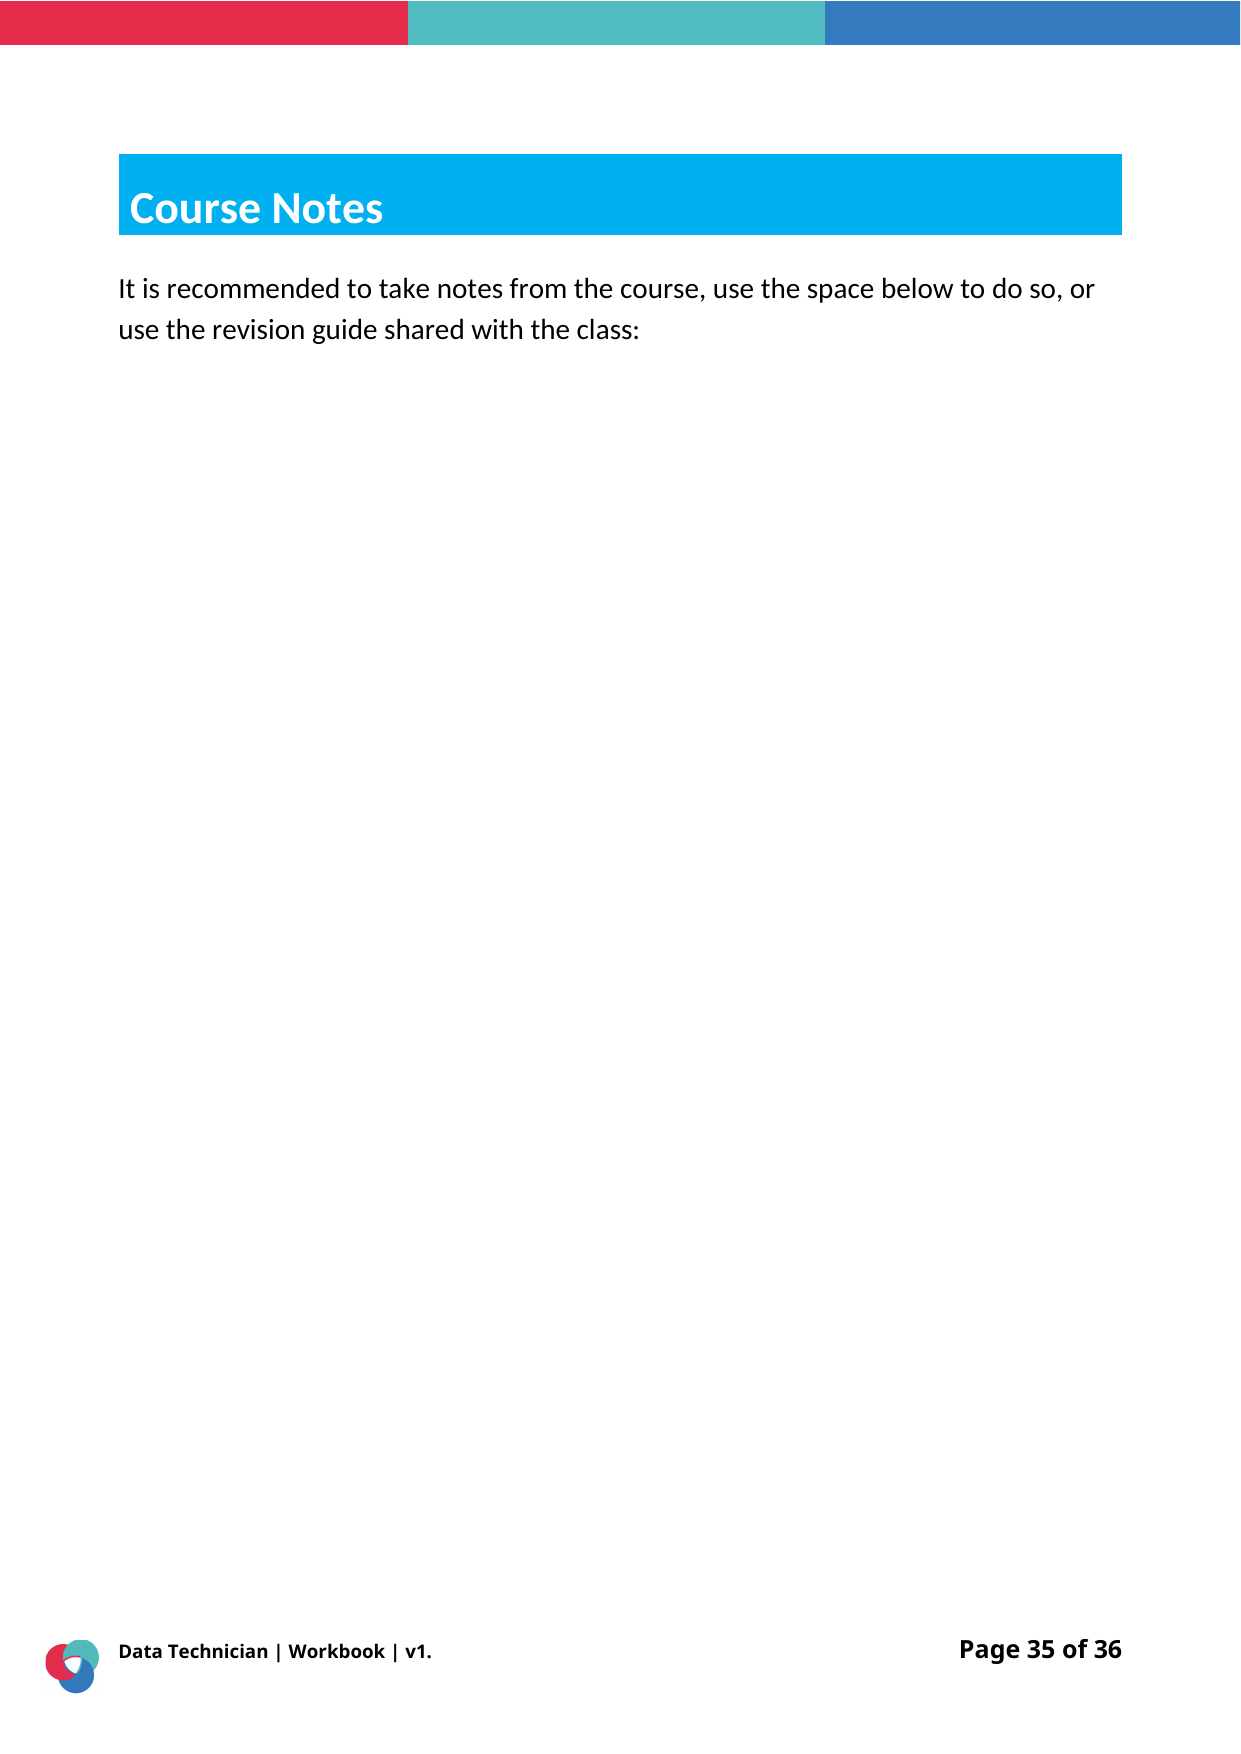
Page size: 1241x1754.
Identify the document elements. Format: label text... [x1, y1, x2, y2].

picture [45, 1640, 100, 1694]
text It is recommended to take notes from the course, use the space below to do so, or use the revision guide shared with the class: [118, 270, 1122, 347]
table_header Course Notes [119, 154, 1122, 235]
